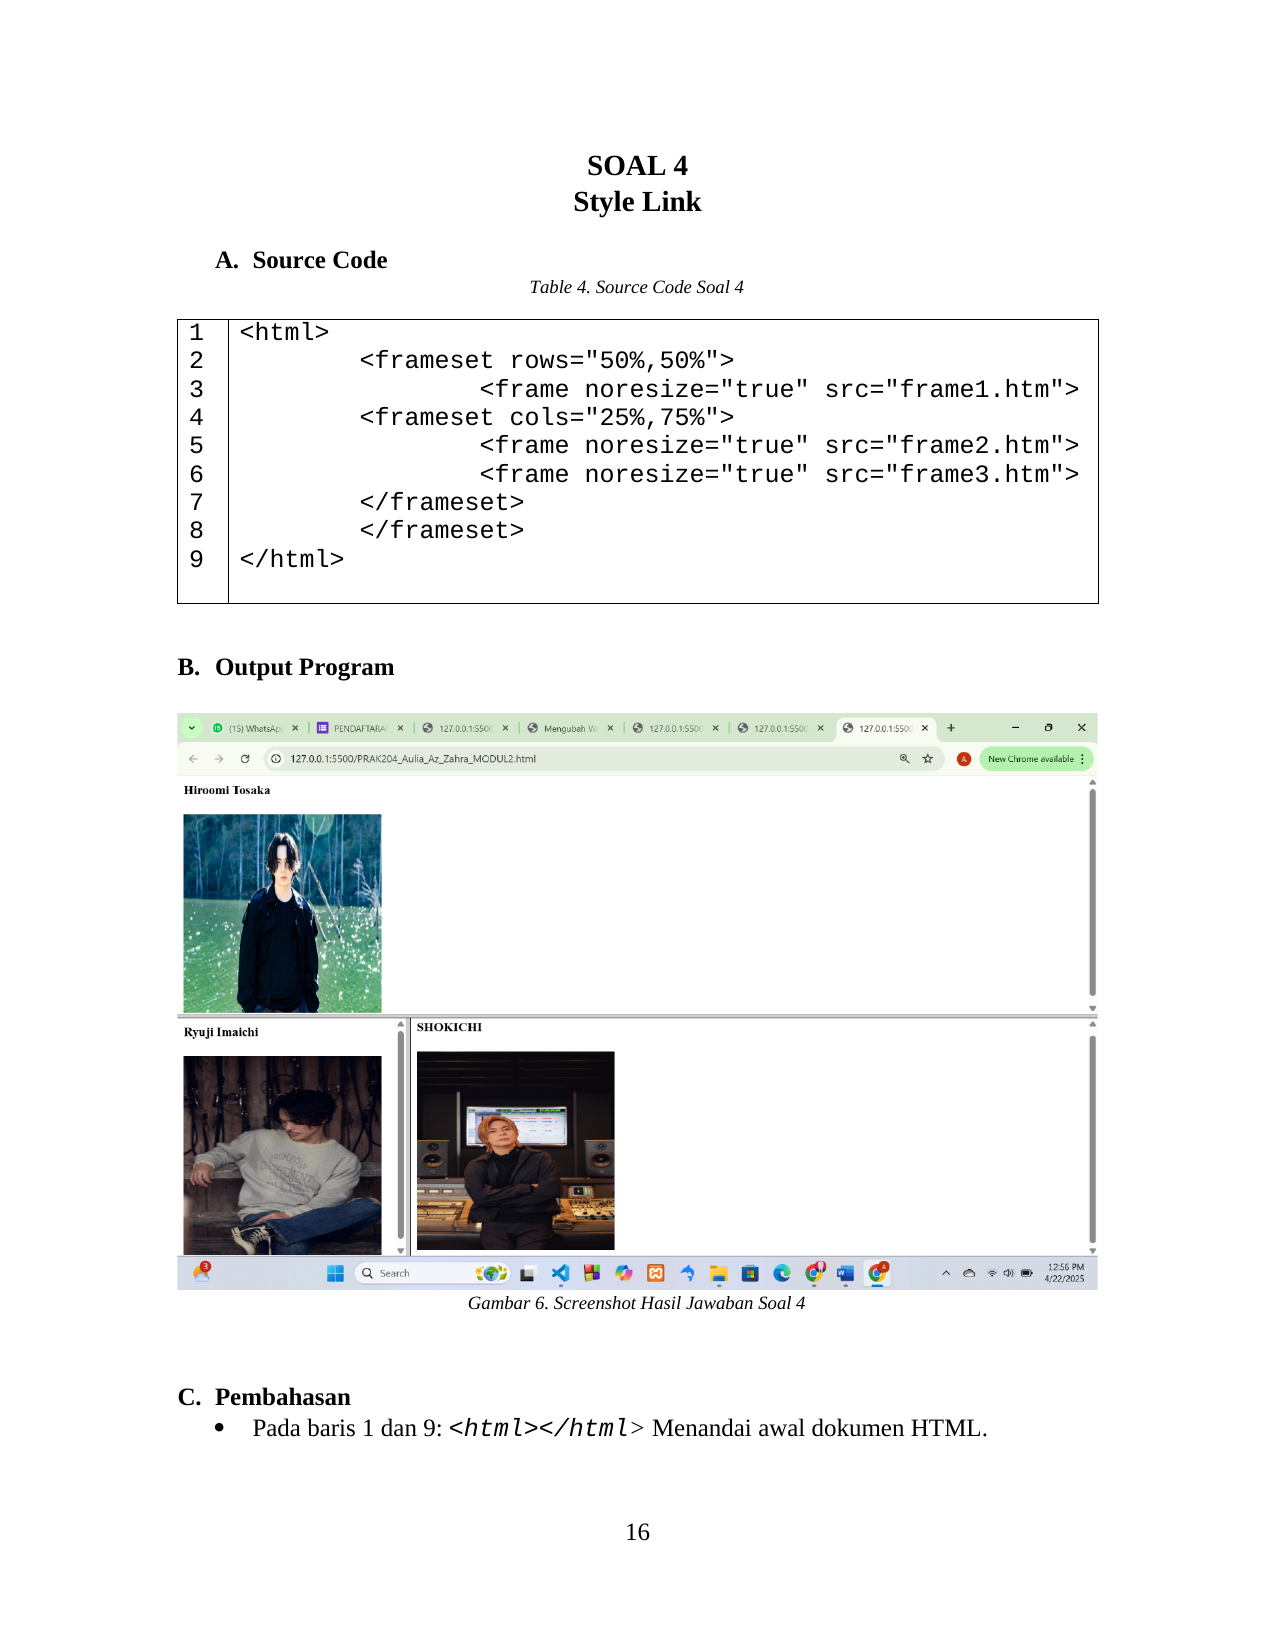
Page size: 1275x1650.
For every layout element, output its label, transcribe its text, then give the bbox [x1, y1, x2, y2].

list Pada baris 1 dan 9: <html></html> Menandai awal dokumen HTML. [215, 1413, 1098, 1444]
table_header 1 2 3 4 5 6 7 8 9 [178, 320, 228, 603]
subtitle SOAL 4 Style Link [177, 148, 1098, 217]
subtitle Output Program [177, 652, 1098, 680]
picture [177, 713, 1098, 1290]
subtitle Pembahasan [177, 1382, 1098, 1411]
text Gambar 6. Screenshot Hasil Jawaban Soal 4 [177, 1290, 1098, 1313]
subtitle Source Code [215, 245, 1098, 274]
table_header <html> <frameset rows="50%,50%"> <frame noresize="true" src="frame1.htm"> <frameset cols="25%,75%"> <frame noresize="true" src="frame2.htm"> <frame noresize="true" src="frame3.htm"> </frameset> </frameset> </html> [229, 320, 1098, 603]
